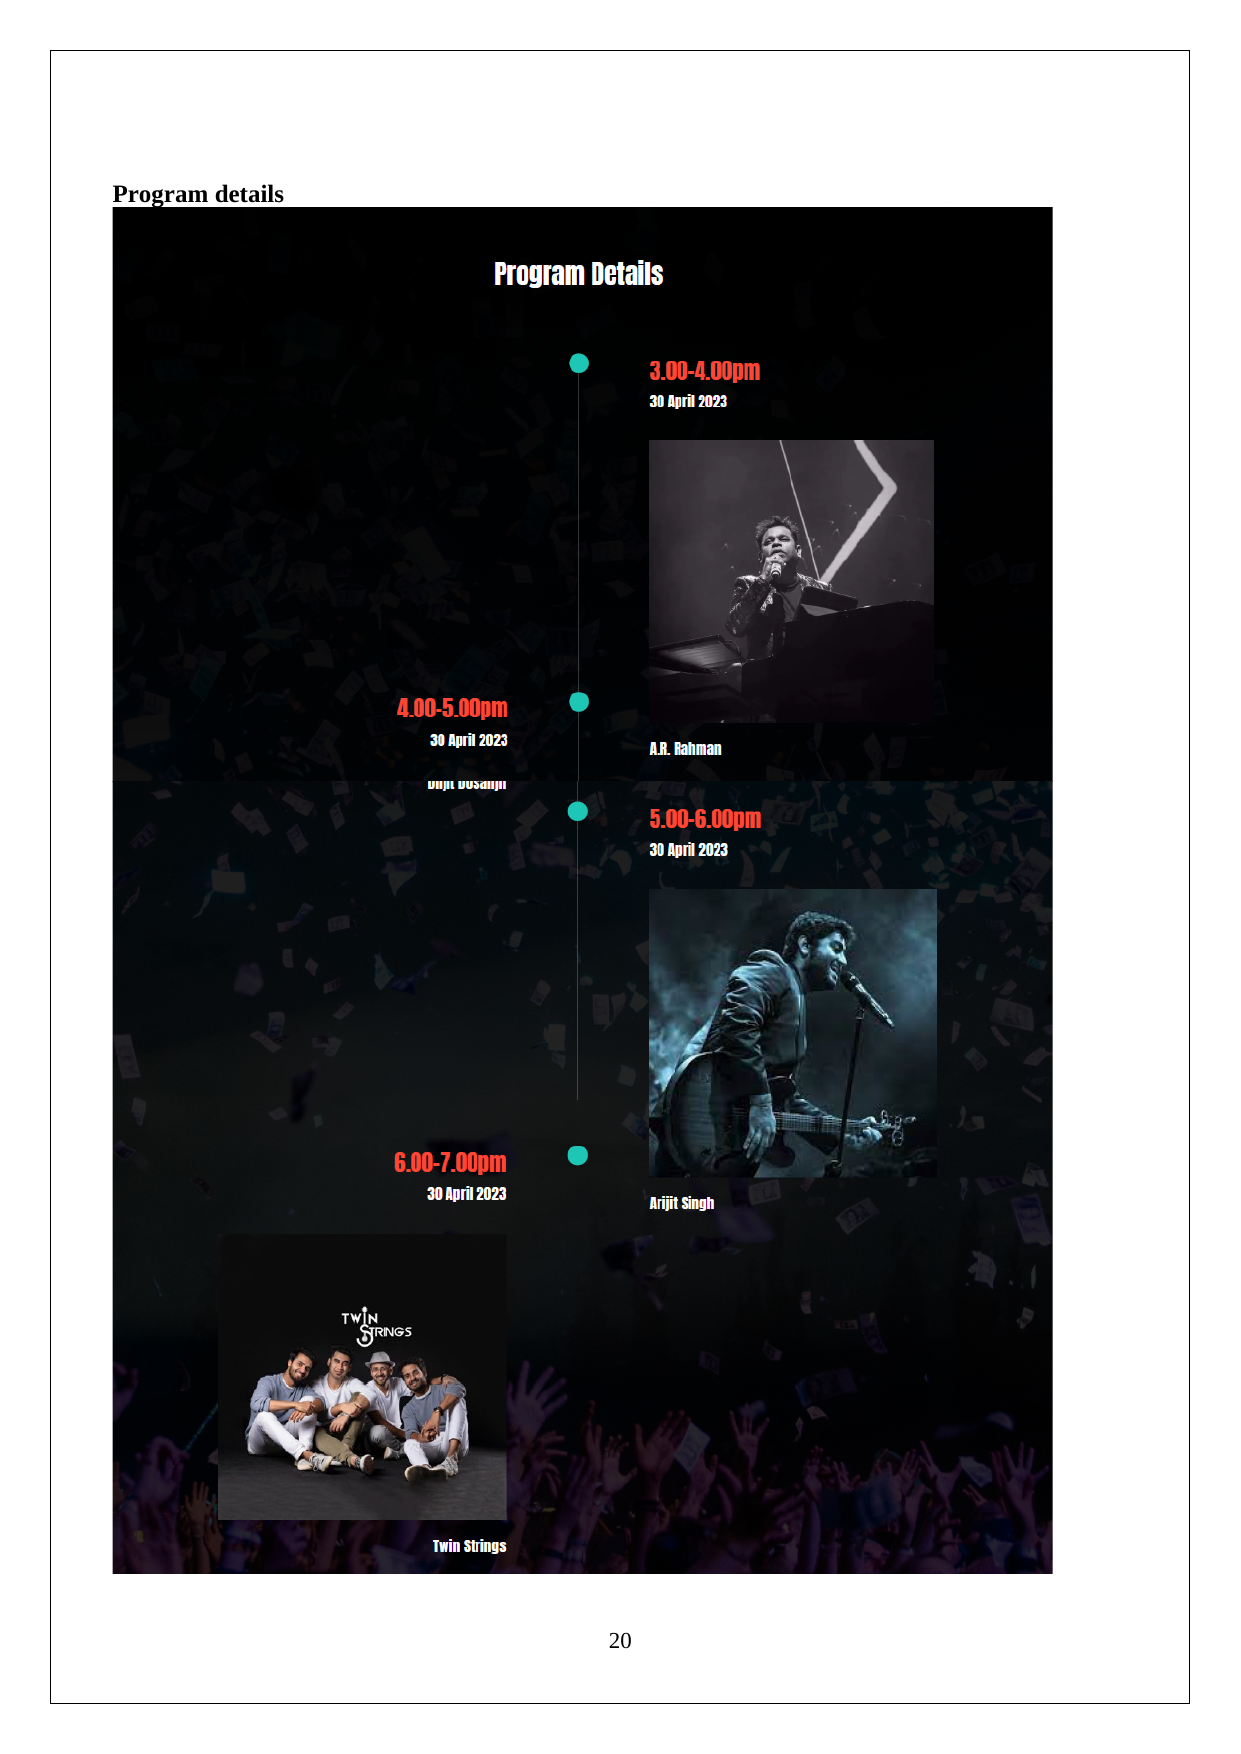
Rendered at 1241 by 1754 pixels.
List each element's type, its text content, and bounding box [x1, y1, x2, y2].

text Program details [112, 179, 1053, 207]
picture [112, 207, 1053, 1574]
